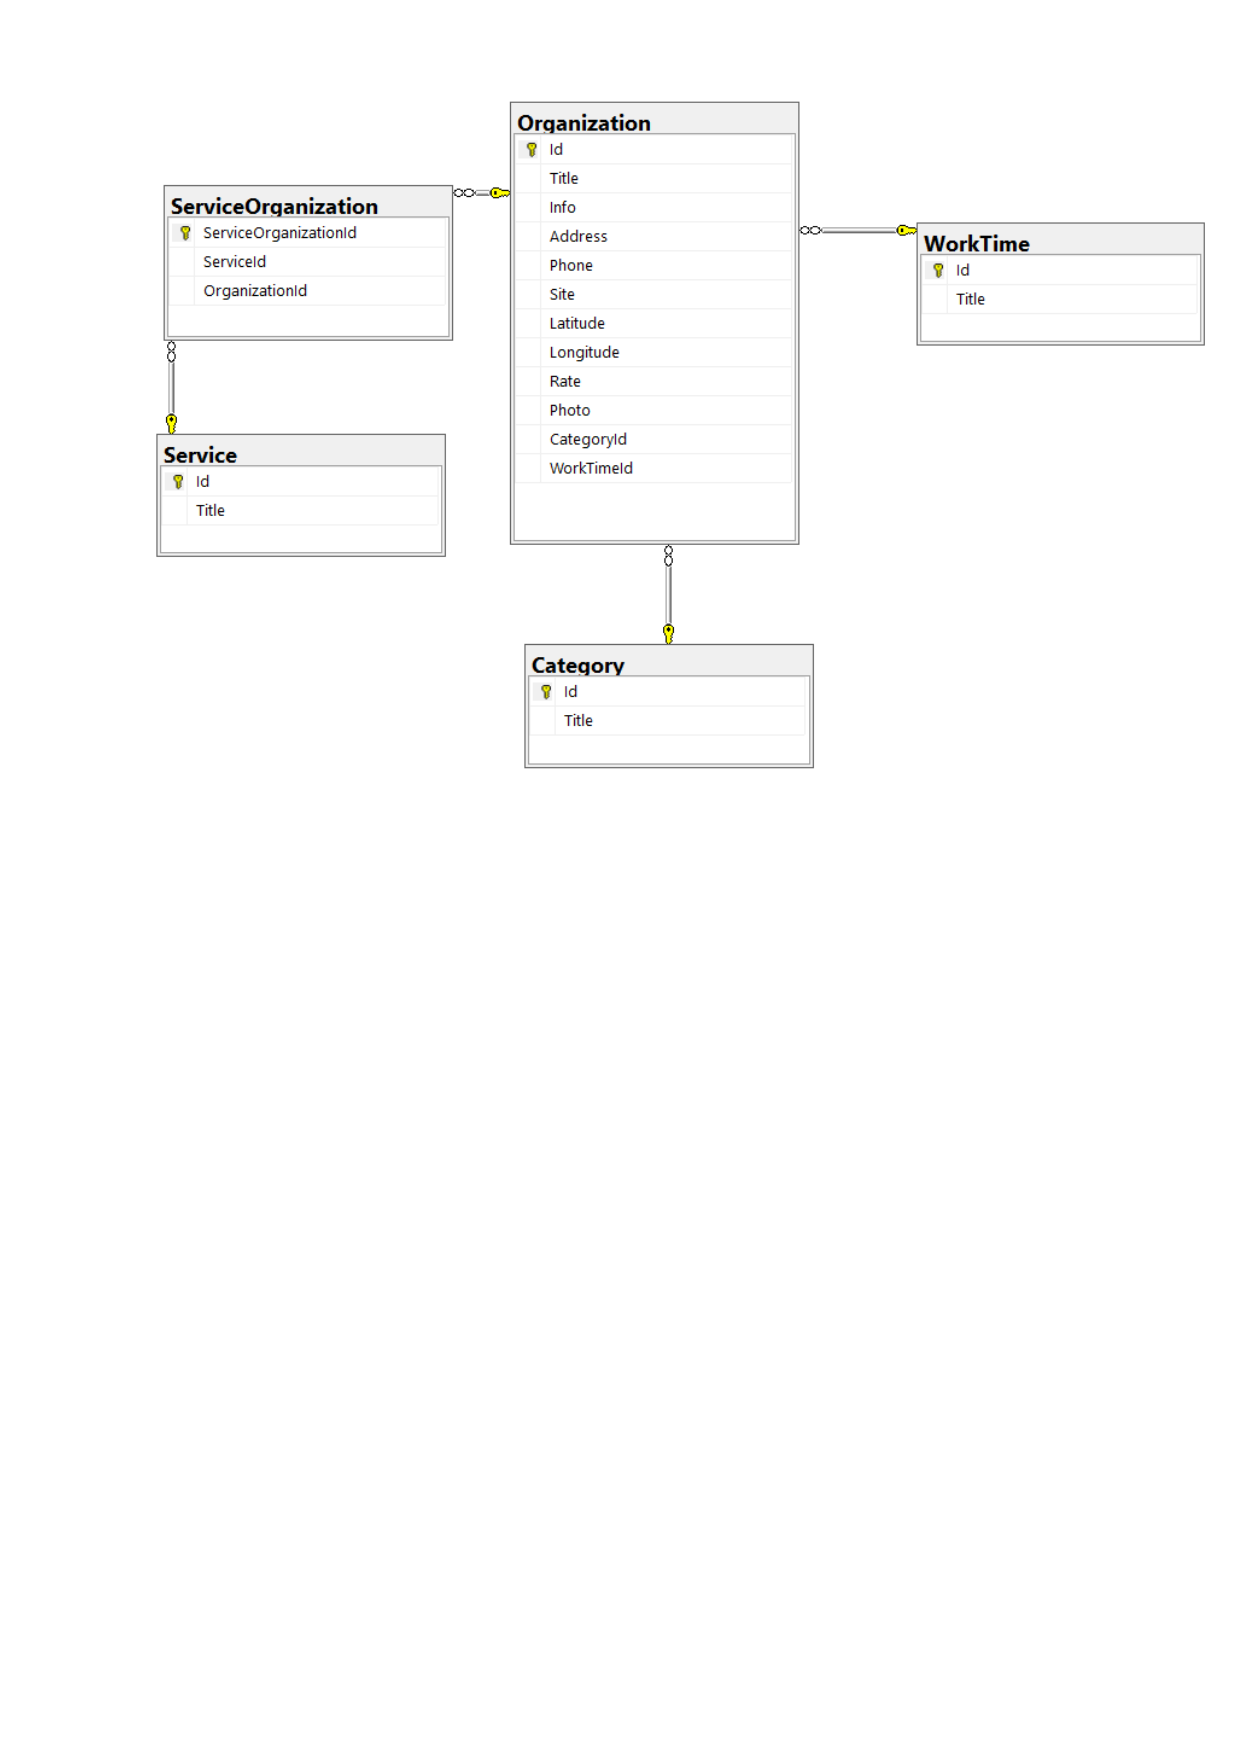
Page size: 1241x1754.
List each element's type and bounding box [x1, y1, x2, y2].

picture [148, 75, 1239, 807]
